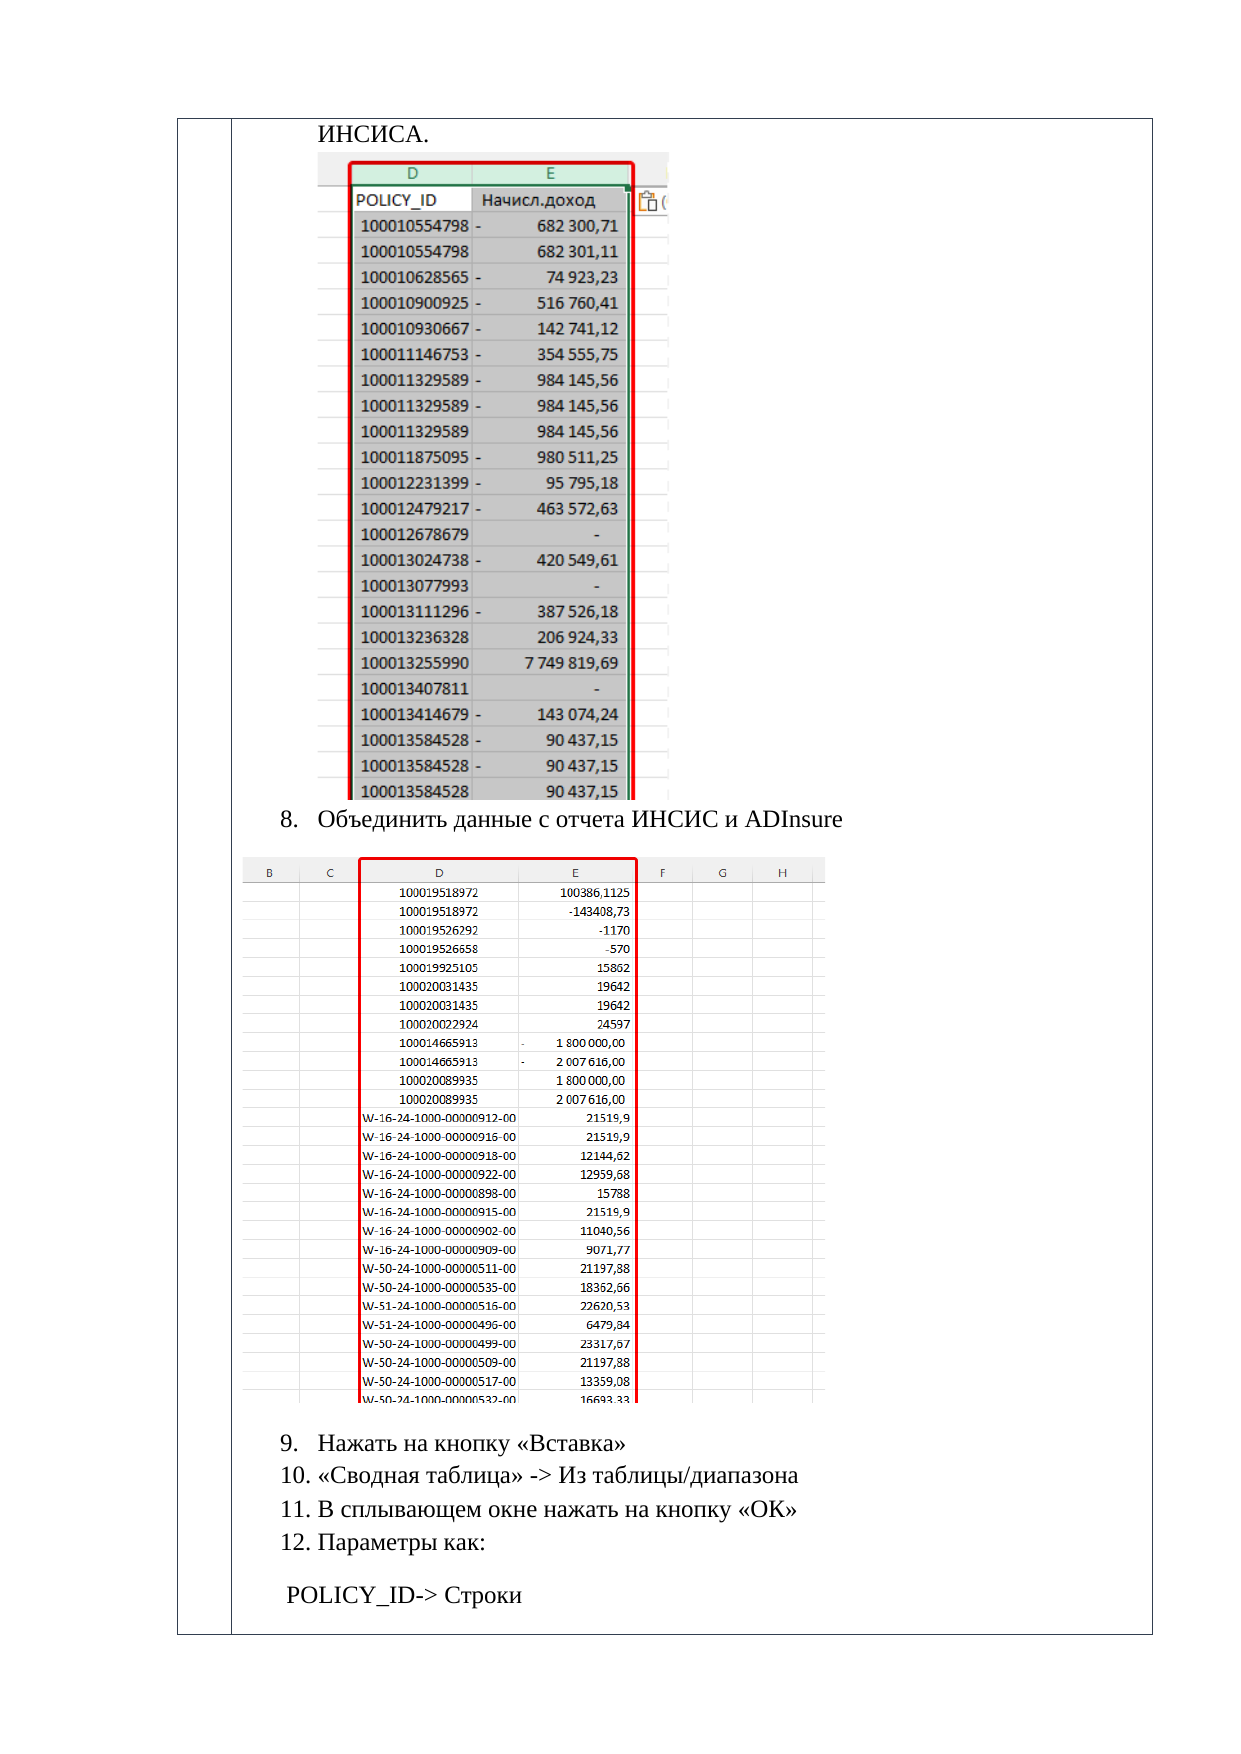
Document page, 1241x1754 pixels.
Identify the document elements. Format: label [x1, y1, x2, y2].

table_cell [178, 119, 231, 1634]
table_cell [232, 119, 1152, 1634]
picture [317, 152, 670, 800]
picture [242, 857, 826, 1403]
